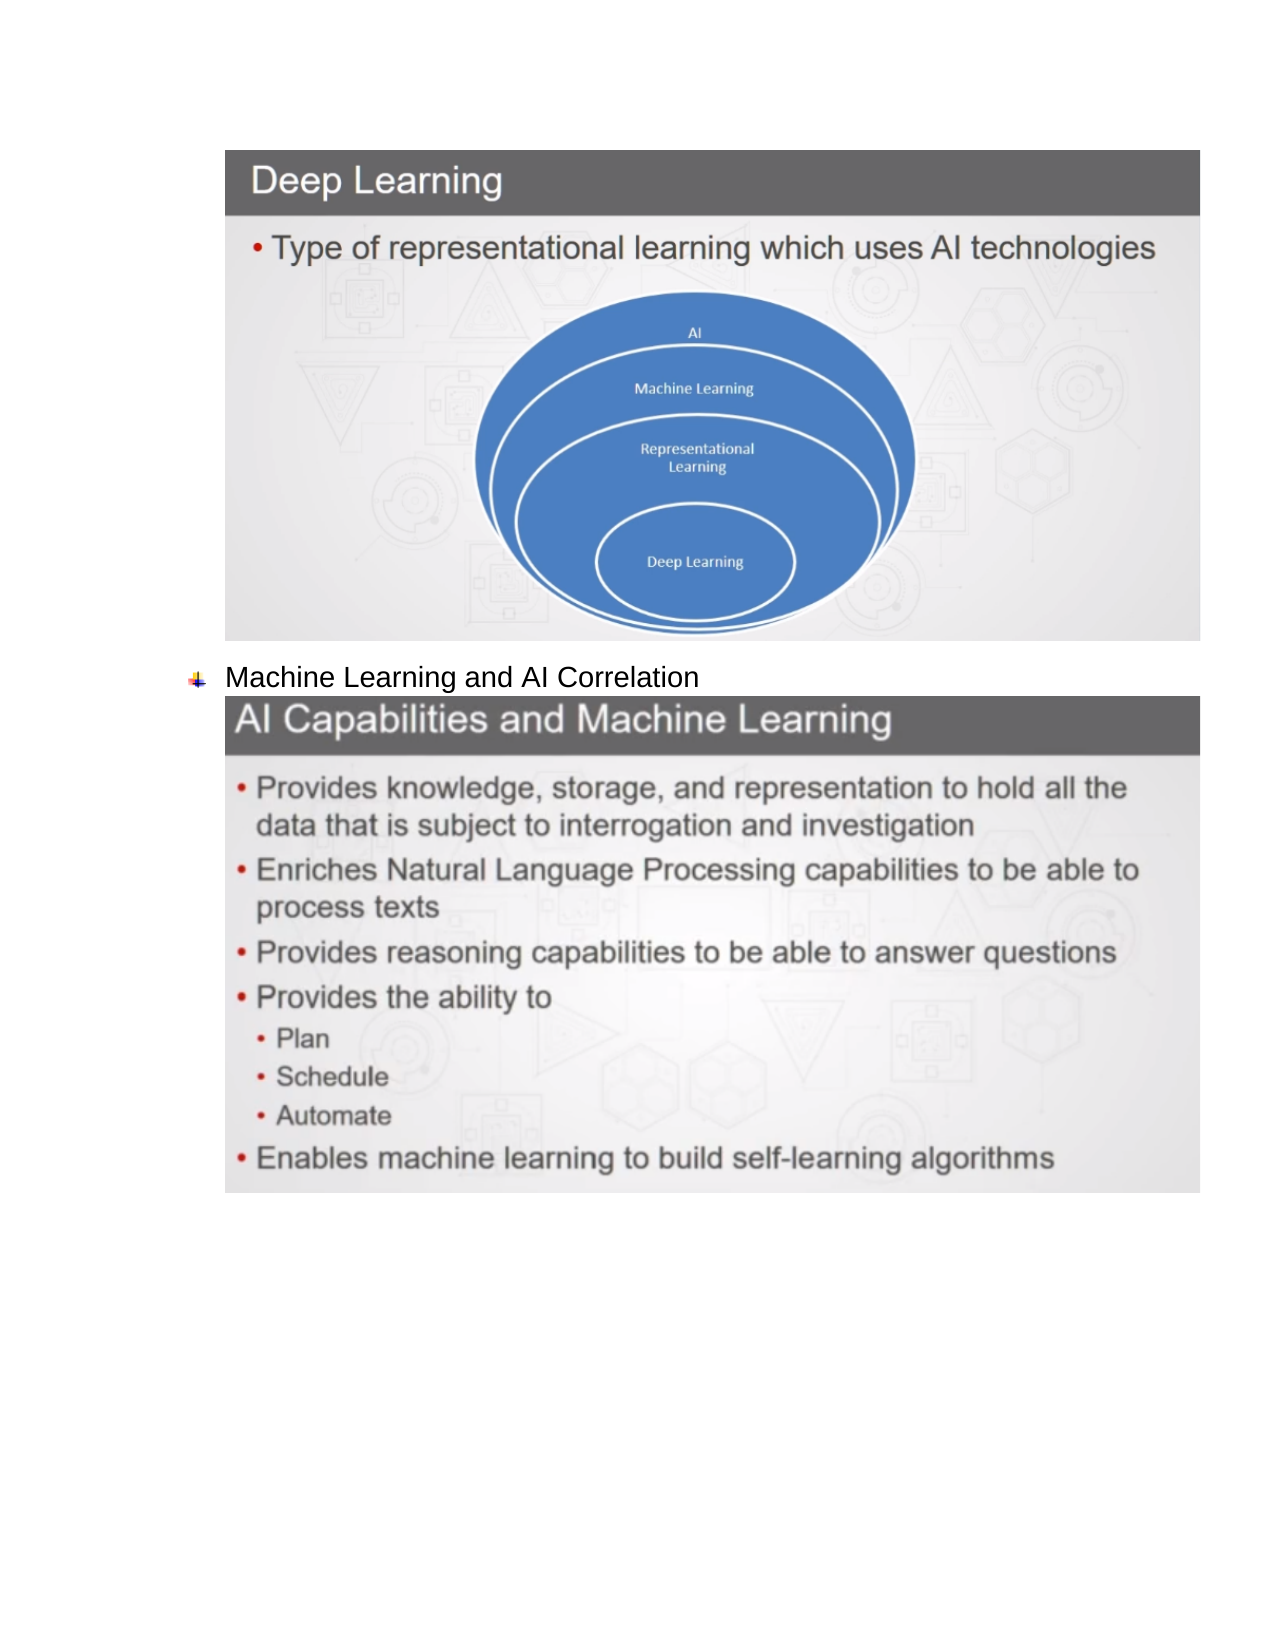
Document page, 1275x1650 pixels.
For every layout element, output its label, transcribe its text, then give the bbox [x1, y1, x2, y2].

picture [188, 670, 206, 688]
subtitle Machine Learning and AI Correlation [187, 660, 1125, 693]
picture [225, 696, 1200, 1193]
picture [225, 150, 1200, 641]
